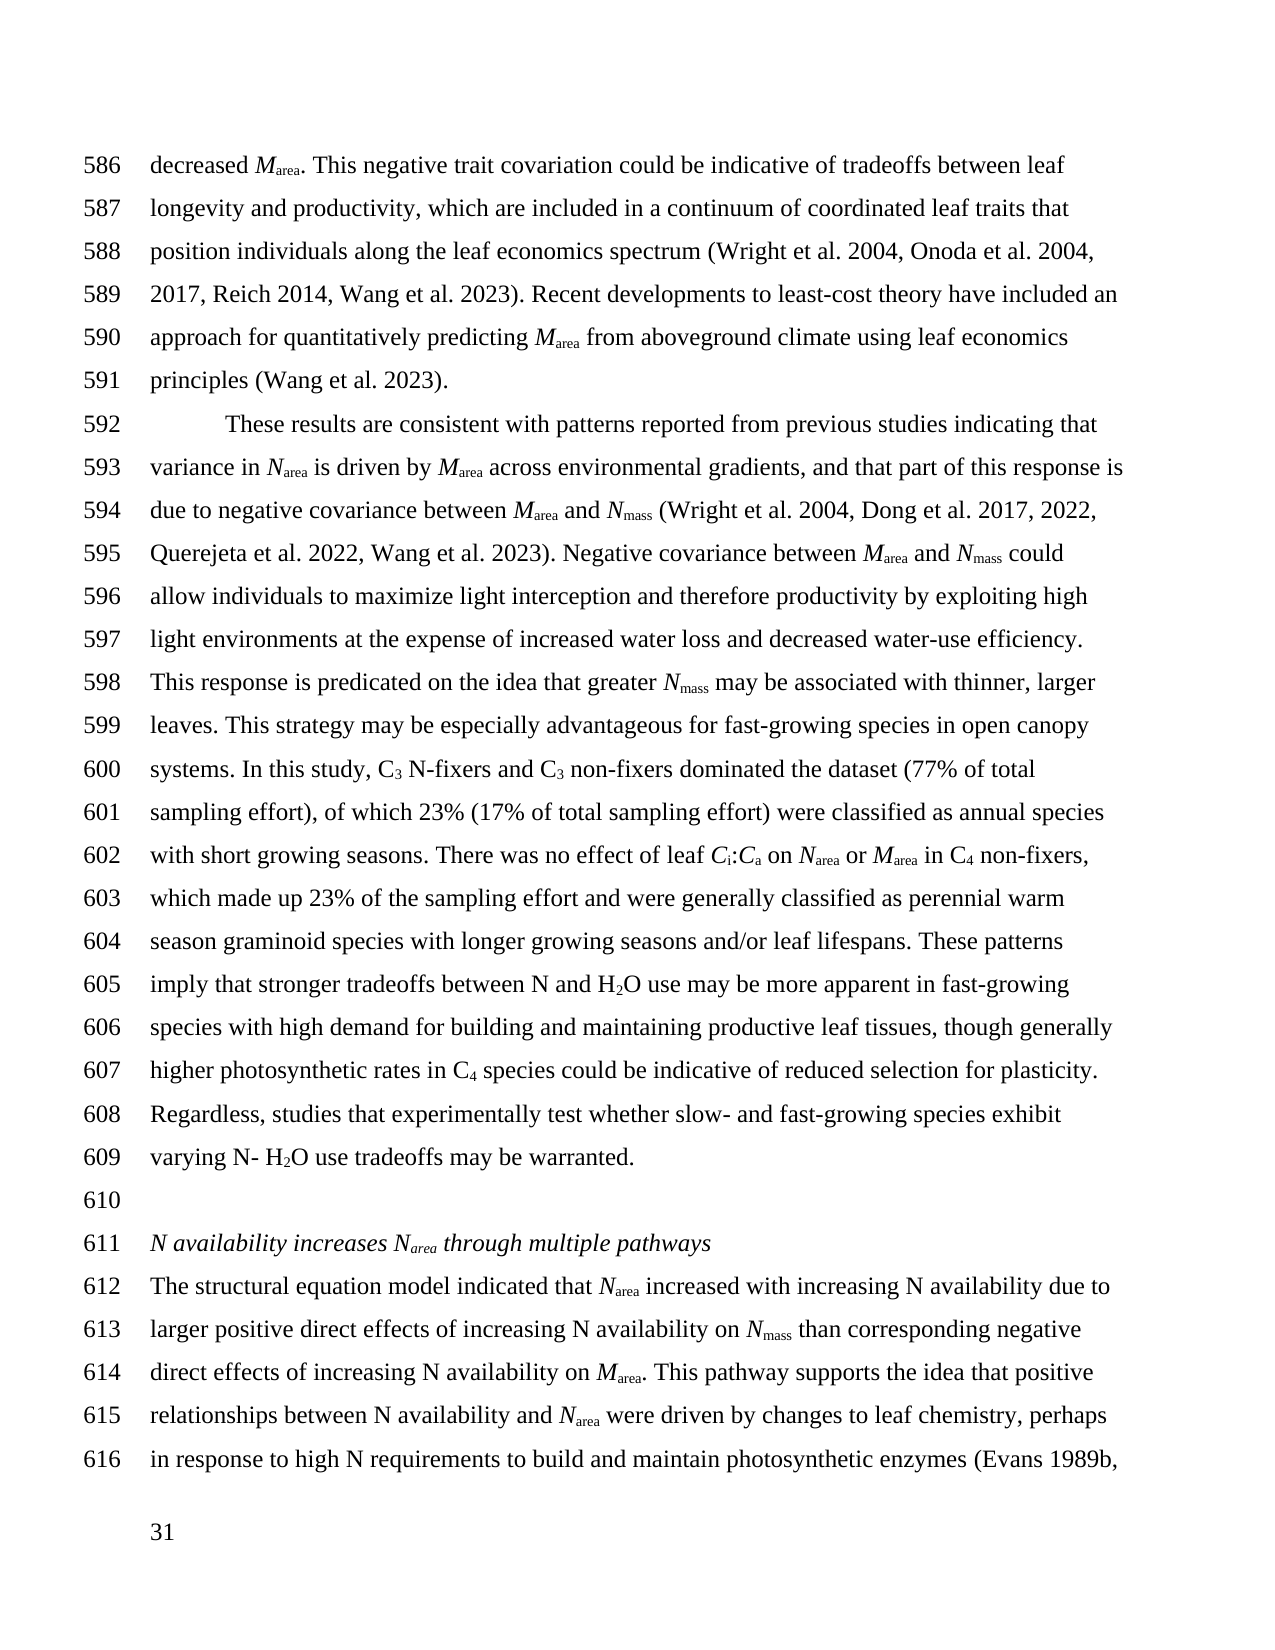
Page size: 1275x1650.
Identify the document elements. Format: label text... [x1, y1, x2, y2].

text These results are consistent with patterns reported from previous studies indicating that variance in Narea is driven by Marea across environmental gradients, and that part of this response is due to negative covariance between Marea and Nmass (Wright et al. 2004, Dong et al. 2017, 2022, Querejeta et al. 2022, Wang et al. 2023). Negative covariance between Marea and Nmass could allow individuals to maximize light interception and therefore productivity by exploiting high light environments at the expense of increased water loss and decreased water-use efficiency. This response is predicated on the idea that greater Nmass may be associated with thinner, larger leaves. This strategy may be especially advantageous for fast-growing species in open canopy systems. In this study, C3 N-fixers and C3 non-fixers dominated the dataset (77% of total sampling effort), of which 23% (17% of total sampling effort) were classified as annual species with short growing seasons. There was no effect of leaf Ci:Ca on Narea or Marea in C4 non-fixers, which made up 23% of the sampling effort and were generally classified as perennial warm season graminoid species with longer growing seasons and/or leaf lifespans. These patterns imply that stronger tradeoffs between N and H2O use may be more apparent in fast-growing species with high demand for building and maintaining productive leaf tissues, though generally higher photosynthetic rates in C4 species could be indicative of reduced selection for plasticity. Regardless, studies that experimentally test whether slow- and fast-growing species exhibit varying N- H2O use tradeoffs may be warranted. [150, 409, 1125, 1171]
text N availability increases Narea through multiple pathways [150, 1228, 1125, 1257]
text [150, 1271, 1125, 1472]
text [150, 150, 1125, 394]
